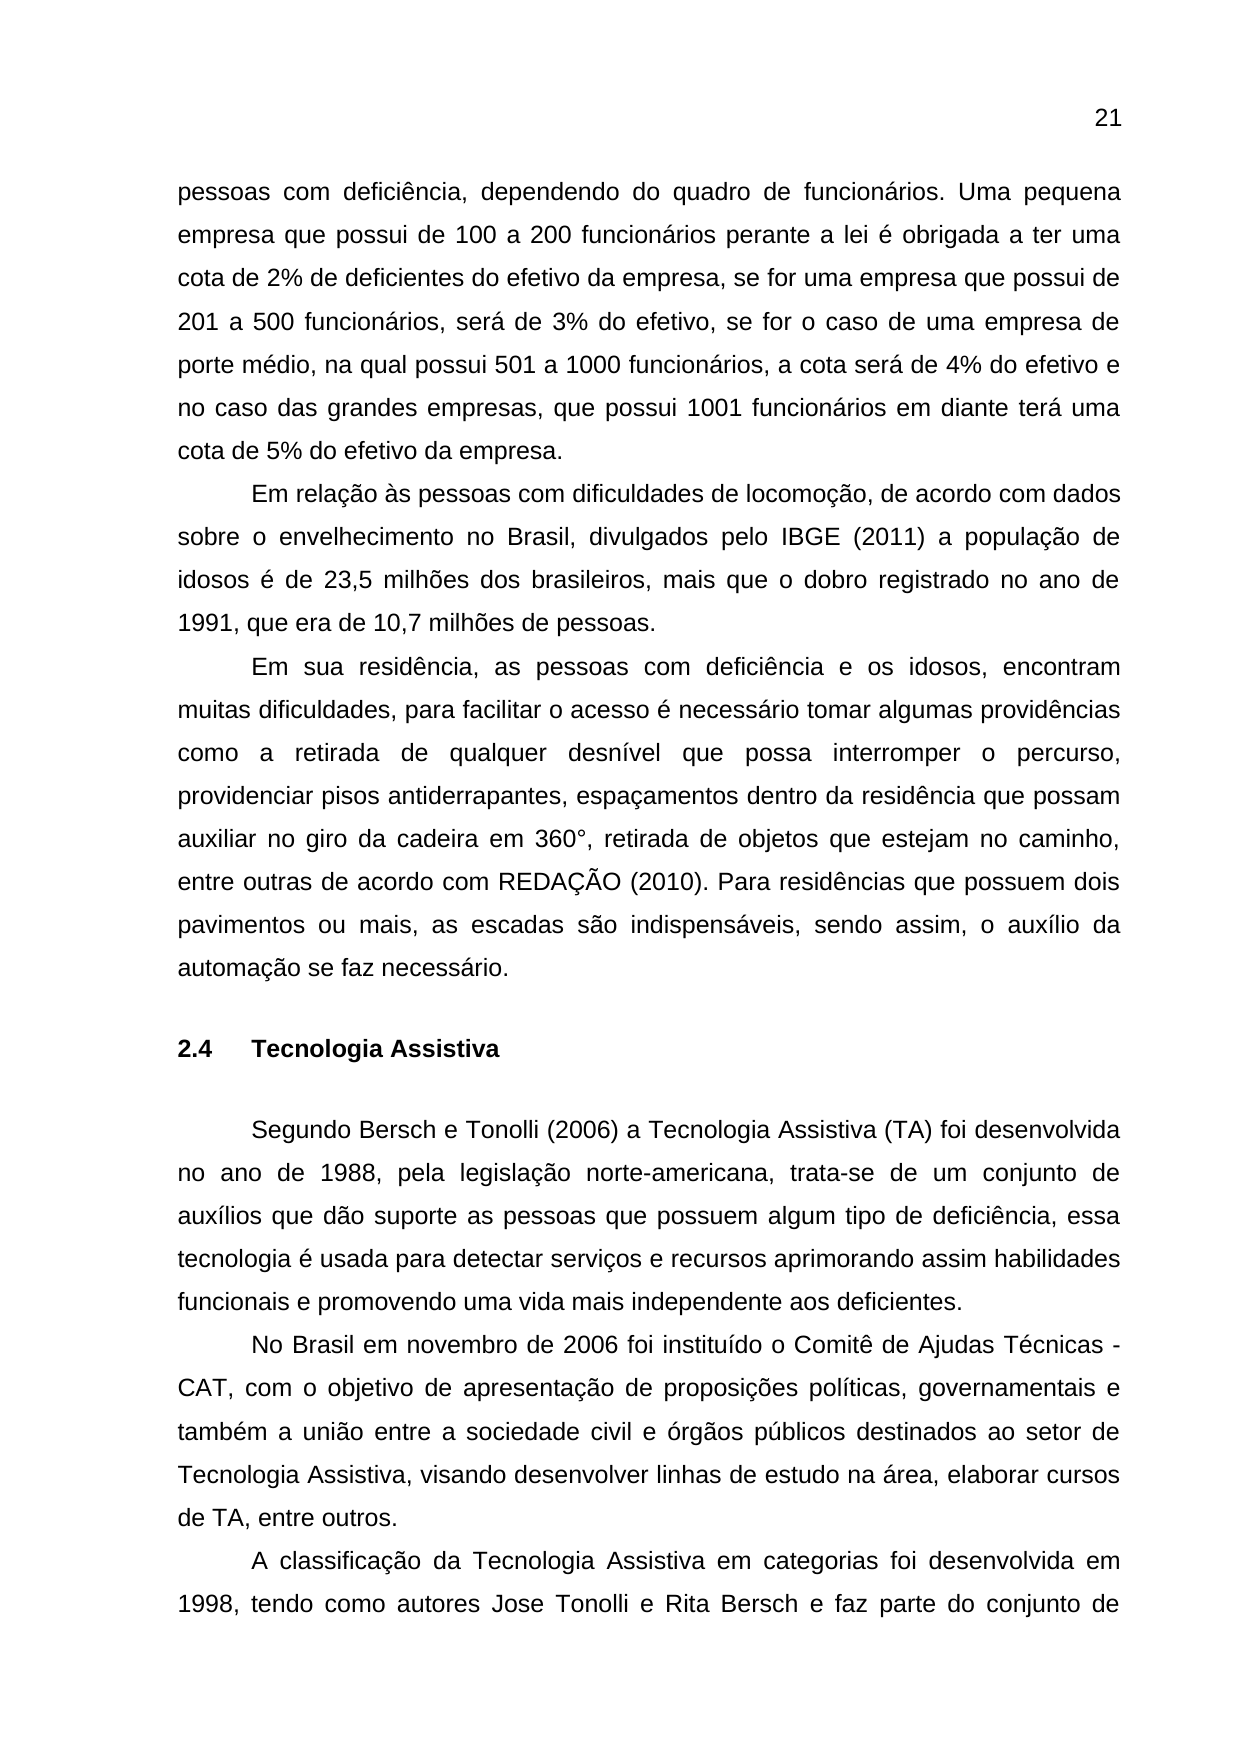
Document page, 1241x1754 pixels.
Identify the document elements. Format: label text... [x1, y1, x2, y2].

text Segundo Bersch e Tonolli (2006) a Tecnologia Assistiva (TA) foi desenvolvida no ano de 1988, pela legislação norte-americana, trata-se de um conjunto de auxílios que dão suporte as pessoas que possuem algum tipo de deficiência, essa tecnologia é usada para detectar serviços e recursos aprimorando assim habilidades funcionais e promovendo uma vida mais independente aos deficientes. [177, 1115, 1122, 1316]
text No Brasil em novembro de 2006 foi instituído o Comitê de Ajudas Técnicas - CAT, com o objetivo de apresentação de proposições políticas, governamentais e também a união entre a sociedade civil e órgãos públicos destinados ao setor de Tecnologia Assistiva, visando desenvolver linhas de estudo na área, elaborar cursos de TA, entre outros. [177, 1330, 1122, 1532]
subtitle Tecnologia Assistiva [177, 1034, 1122, 1063]
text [177, 177, 1122, 465]
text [177, 1546, 1122, 1618]
text Em sua residência, as pessoas com deficiência e os idosos, encontram muitas dificuldades, para facilitar o acesso é necessário tomar algumas providências como a retirada de qualquer desnível que possa interromper o percurso, providenciar pisos antiderrapantes, espaçamentos dentro da residência que possam auxiliar no giro da cadeira em 360°, retirada de objetos que estejam no caminho, entre outras de acordo com REDAÇÃO (2010). Para residências que possuem dois pavimentos ou mais, as escadas são indispensáveis, sendo assim, o auxílio da automação se faz necessário. [177, 652, 1122, 982]
text Em relação às pessoas com dificuldades de locomoção, de acordo com dados sobre o envelhecimento no Brasil, divulgados pelo IBGE (2011) a população de idosos é de 23,5 milhões dos brasileiros, mais que o dobro registrado no ano de 1991, que era de 10,7 milhões de pessoas. [177, 479, 1122, 637]
